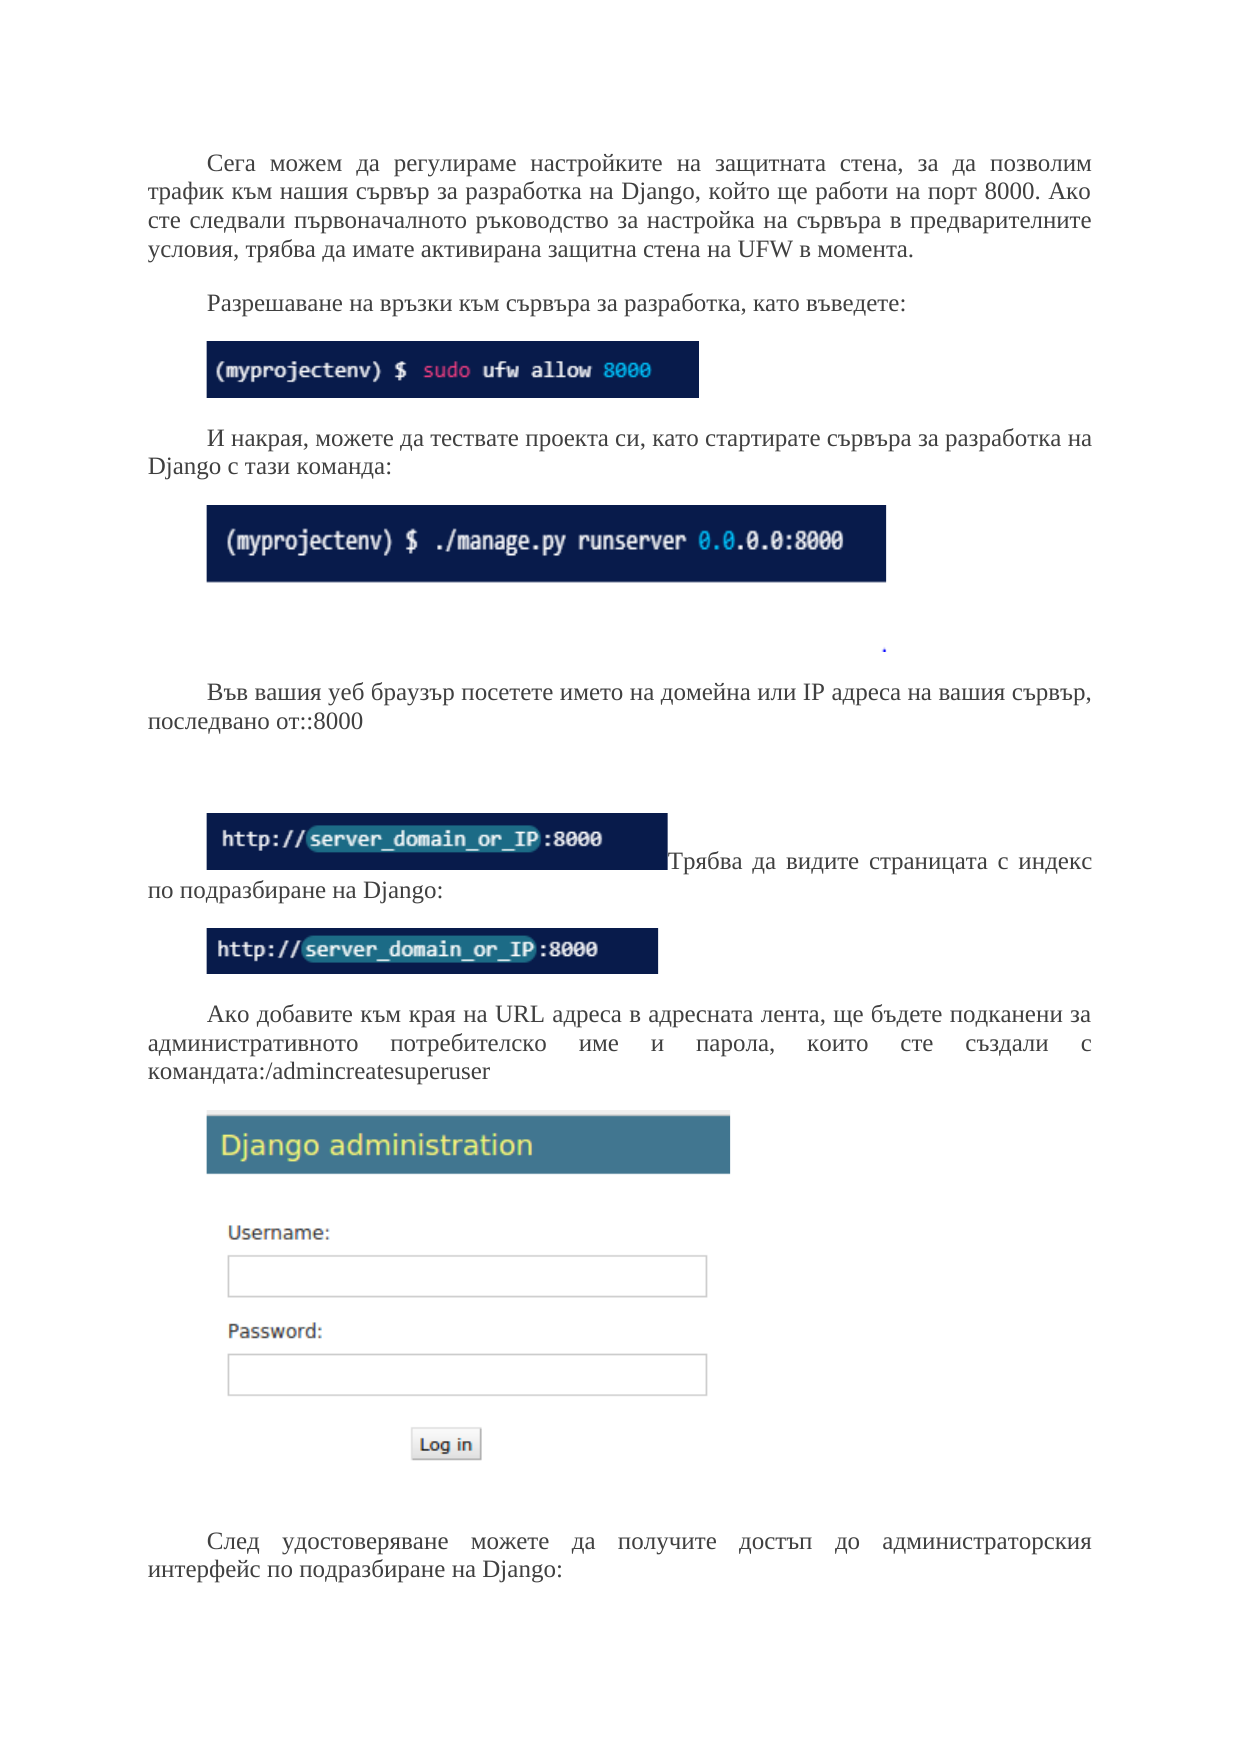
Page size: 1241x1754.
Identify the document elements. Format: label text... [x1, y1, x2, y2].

text Сега можем да регулираме настройките на защитната стена, за да позволим трафик към нашия сървър за разработка на Django, който ще работи на порт 8000. Ако сте следвали първоначалното ръководство за настройка на сървъра в предварителните условия, трябва да имате активирана защитна стена на UFW в момента. [148, 148, 1093, 263]
picture [206, 813, 668, 870]
picture [206, 928, 659, 974]
text Във вашия уеб браузър посетете името на домейна или IP адреса на вашия сървър, последвано от::8000 [148, 677, 1093, 734]
text И накрая, можете да тествате проекта си, като стартирате сървъра за разработка на Django с тази команда: [148, 423, 1093, 480]
picture [206, 1110, 730, 1501]
picture [206, 505, 887, 652]
text След удостоверяване можете да получите достъп до администраторския интерфейс по подразбиране на Django: [148, 1526, 1093, 1583]
text Ако добавите към края на URL адреса в адресната лента, ще бъдете подканени за административното потребителско име и парола, които сте създали с командата:/admincreatesuperuser [148, 999, 1093, 1085]
picture [206, 341, 699, 398]
text Разрешаване на връзки към сървъра за разработка, като въведете: [148, 288, 1093, 316]
